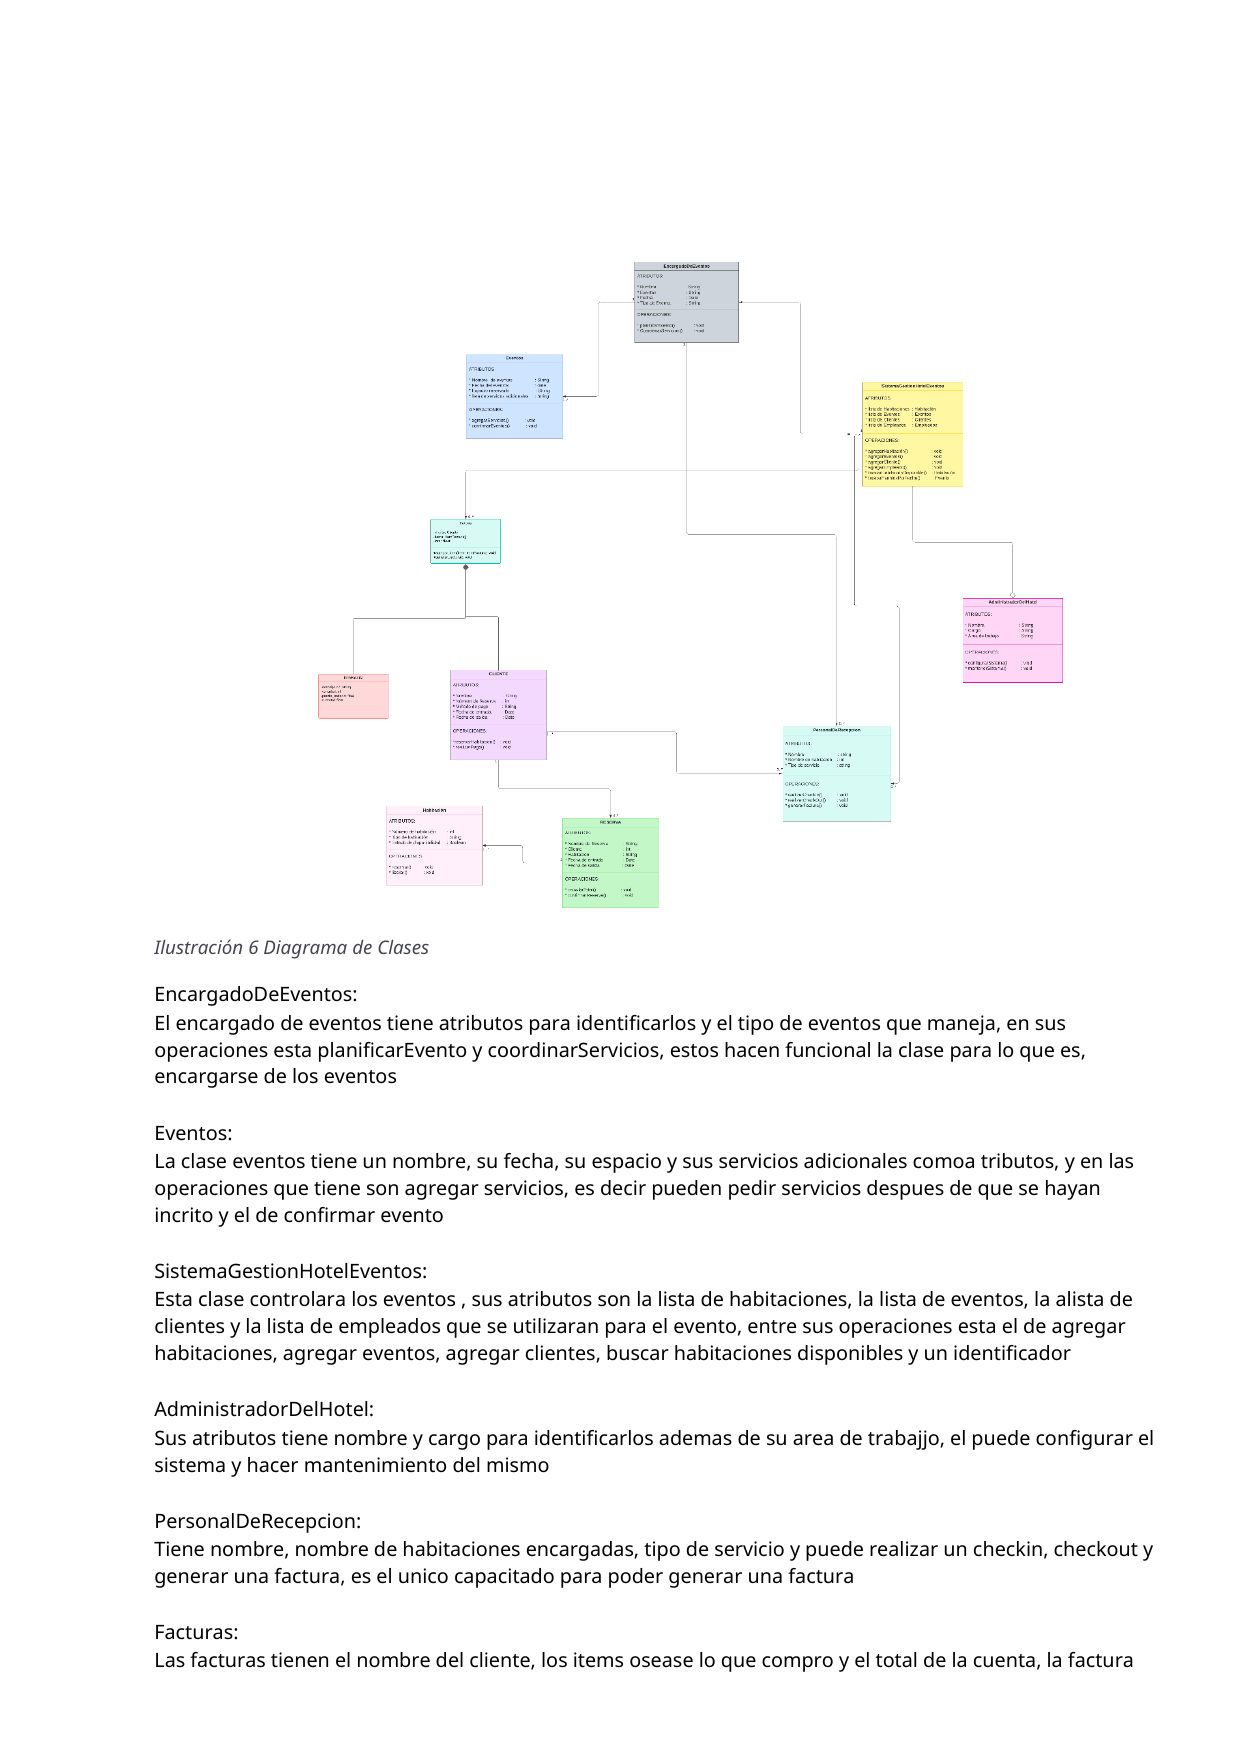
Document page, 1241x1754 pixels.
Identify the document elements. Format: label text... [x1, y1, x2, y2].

text SistemaGestionHotelEventos: [154, 1257, 1159, 1284]
text AdministradorDelHotel: [154, 1396, 1159, 1423]
text El encargado de eventos tiene atributos para identificarlos y el tipo de eventos que maneja, en sus operaciones esta planificarEvento y coordinarServicios, estos hacen funcional la clase para lo que es, encargarse de los eventos [154, 1009, 1159, 1090]
text Sus atributos tiene nombre y cargo para identificarlos ademas de su area de trabajjo, el puede configurar el sistema y hacer mantenimiento del mismo [154, 1424, 1159, 1478]
text EncargadoDeEventos: [154, 981, 1159, 1008]
text PersonalDeRecepcion: [154, 1507, 1159, 1534]
text La clase eventos tiene un nombre, su fecha, su espacio y sus servicios adicionales comoa tributos, y en las operaciones que tiene son agregar servicios, es decir pueden pedir servicios despues de que se hayan incrito y el de confirmar evento [154, 1147, 1159, 1228]
picture [154, 206, 1161, 935]
text Eventos: [154, 1119, 1159, 1146]
text Facturas: [154, 1618, 1159, 1645]
text Tiene nombre, nombre de habitaciones encargadas, tipo de servicio y puede realizar un checkin, checkout y generar una factura, es el unico capacitado para poder generar una factura [154, 1535, 1159, 1589]
text Ilustración 6 Diagrama de Clases [154, 935, 1159, 960]
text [154, 1647, 1159, 1673]
text Esta clase controlara los eventos , sus atributos son la lista de habitaciones, la lista de eventos, la alista de clientes y la lista de empleados que se utilizaran para el evento, entre sus operaciones esta el de agregar habitaciones, agregar eventos, agregar clientes, buscar habitaciones disponibles y un identificador [154, 1286, 1159, 1366]
